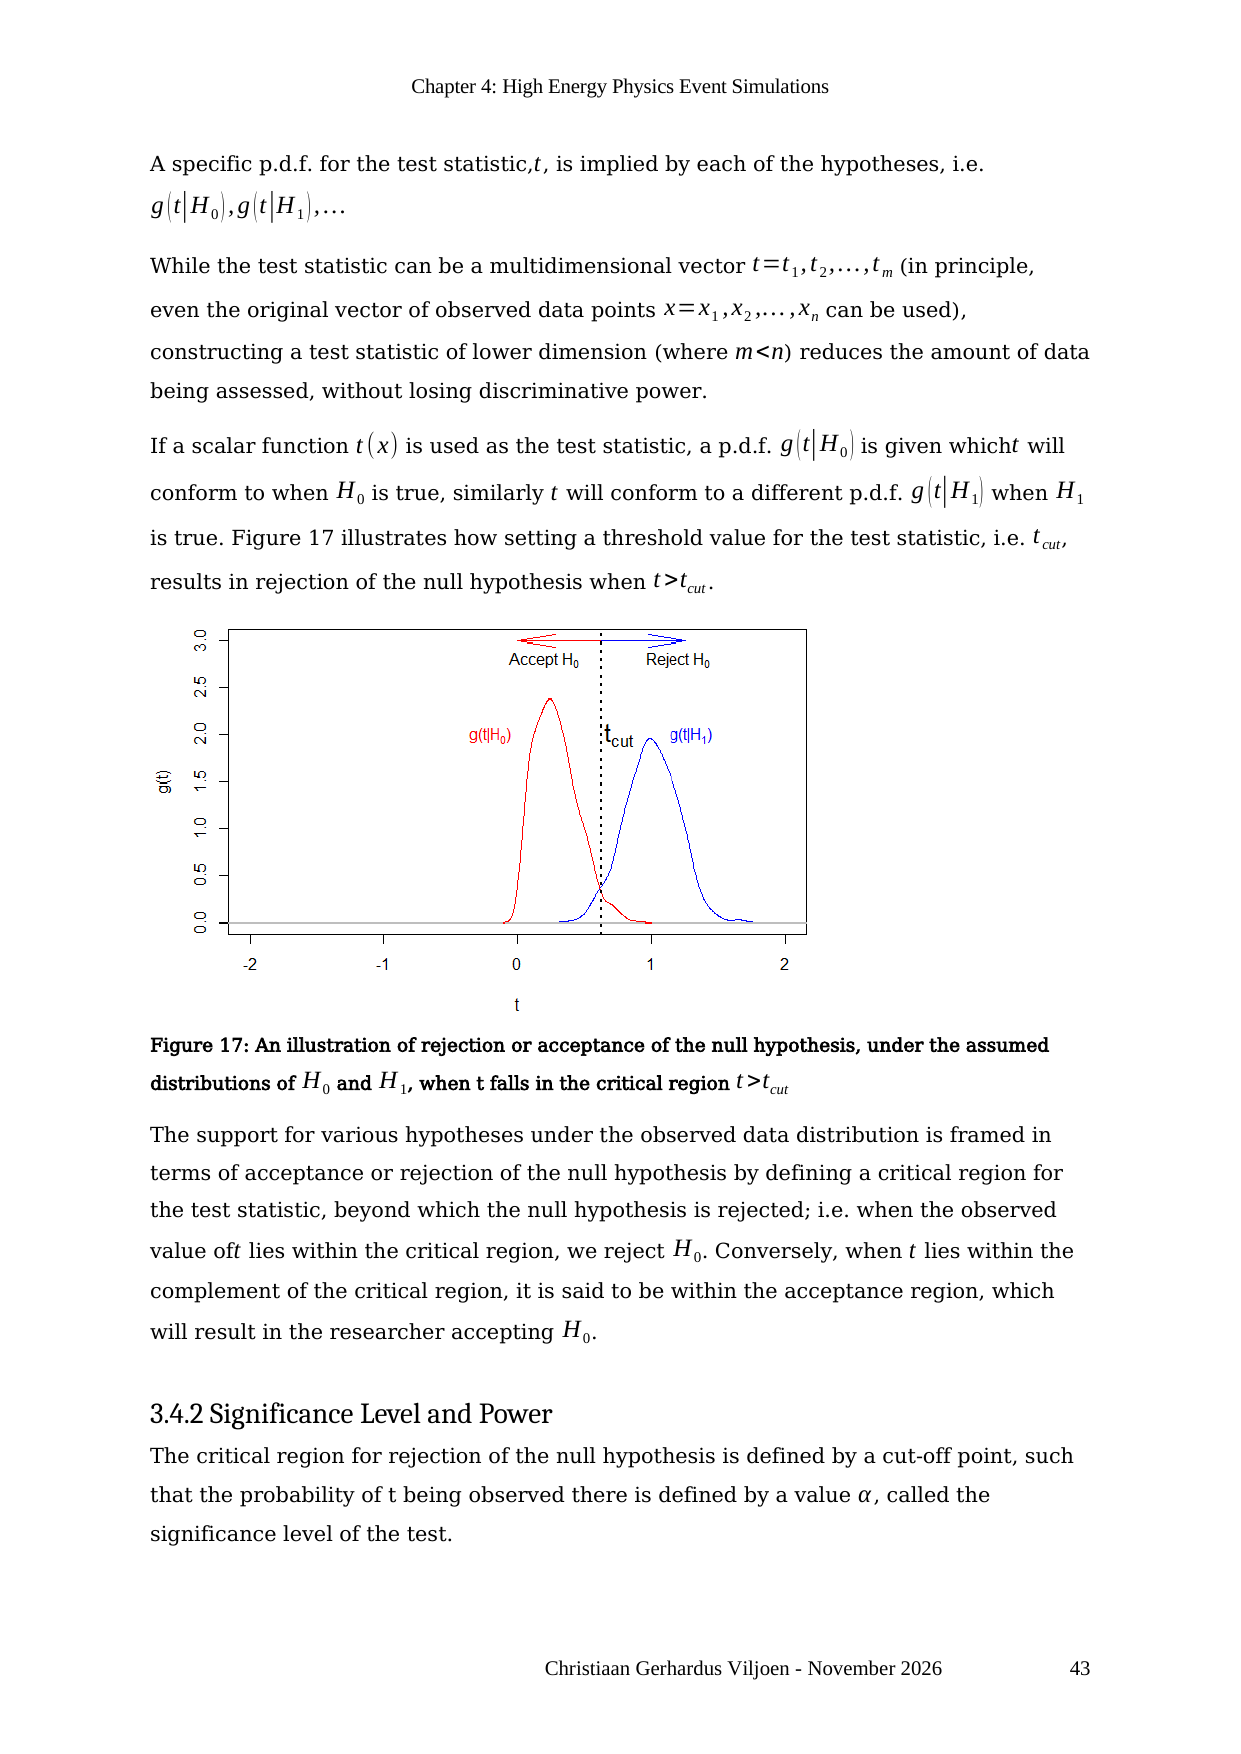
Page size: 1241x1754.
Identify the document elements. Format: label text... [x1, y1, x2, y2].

picture [150, 622, 846, 1021]
subtitle Significance Level and Power [150, 1397, 1090, 1431]
text While the test statistic can be a multidimensional vector (in principle, even the original vector of observed data points can be used), constructing a test statistic of lower dimension (where ) reduces the amount of data being assessed, without losing discriminative power. [150, 250, 1090, 403]
text The support for various hypotheses under the observed data distribution is framed in terms of acceptance or rejection of the null hypothesis by defining a critical region for the test statistic, beyond which the null hypothesis is rejected; i.e. when the observed value of lies within the critical region, we reject . Conversely, when lies within the complement of the critical region, it is said to be within the acceptance region, which will result in the researcher accepting . [150, 1122, 1090, 1347]
text The critical region for rejection of the null hypothesis is defined by a cut-off point, such that the probability of t being observed there is defined by a value , called the significance level of the test. [150, 1443, 1090, 1546]
text If a scalar function is used as the test statistic, a p.d.f. is given which will conform to when is true, similarly will conform to a different p.d.f. when is true. Figure 17 illustrates how setting a threshold value for the test statistic, i.e. , results in rejection of the null hypothesis when . [150, 428, 1090, 597]
text A specific p.d.f. for the test statistic,, is implied by each of the hypotheses, i.e. [150, 150, 1090, 225]
